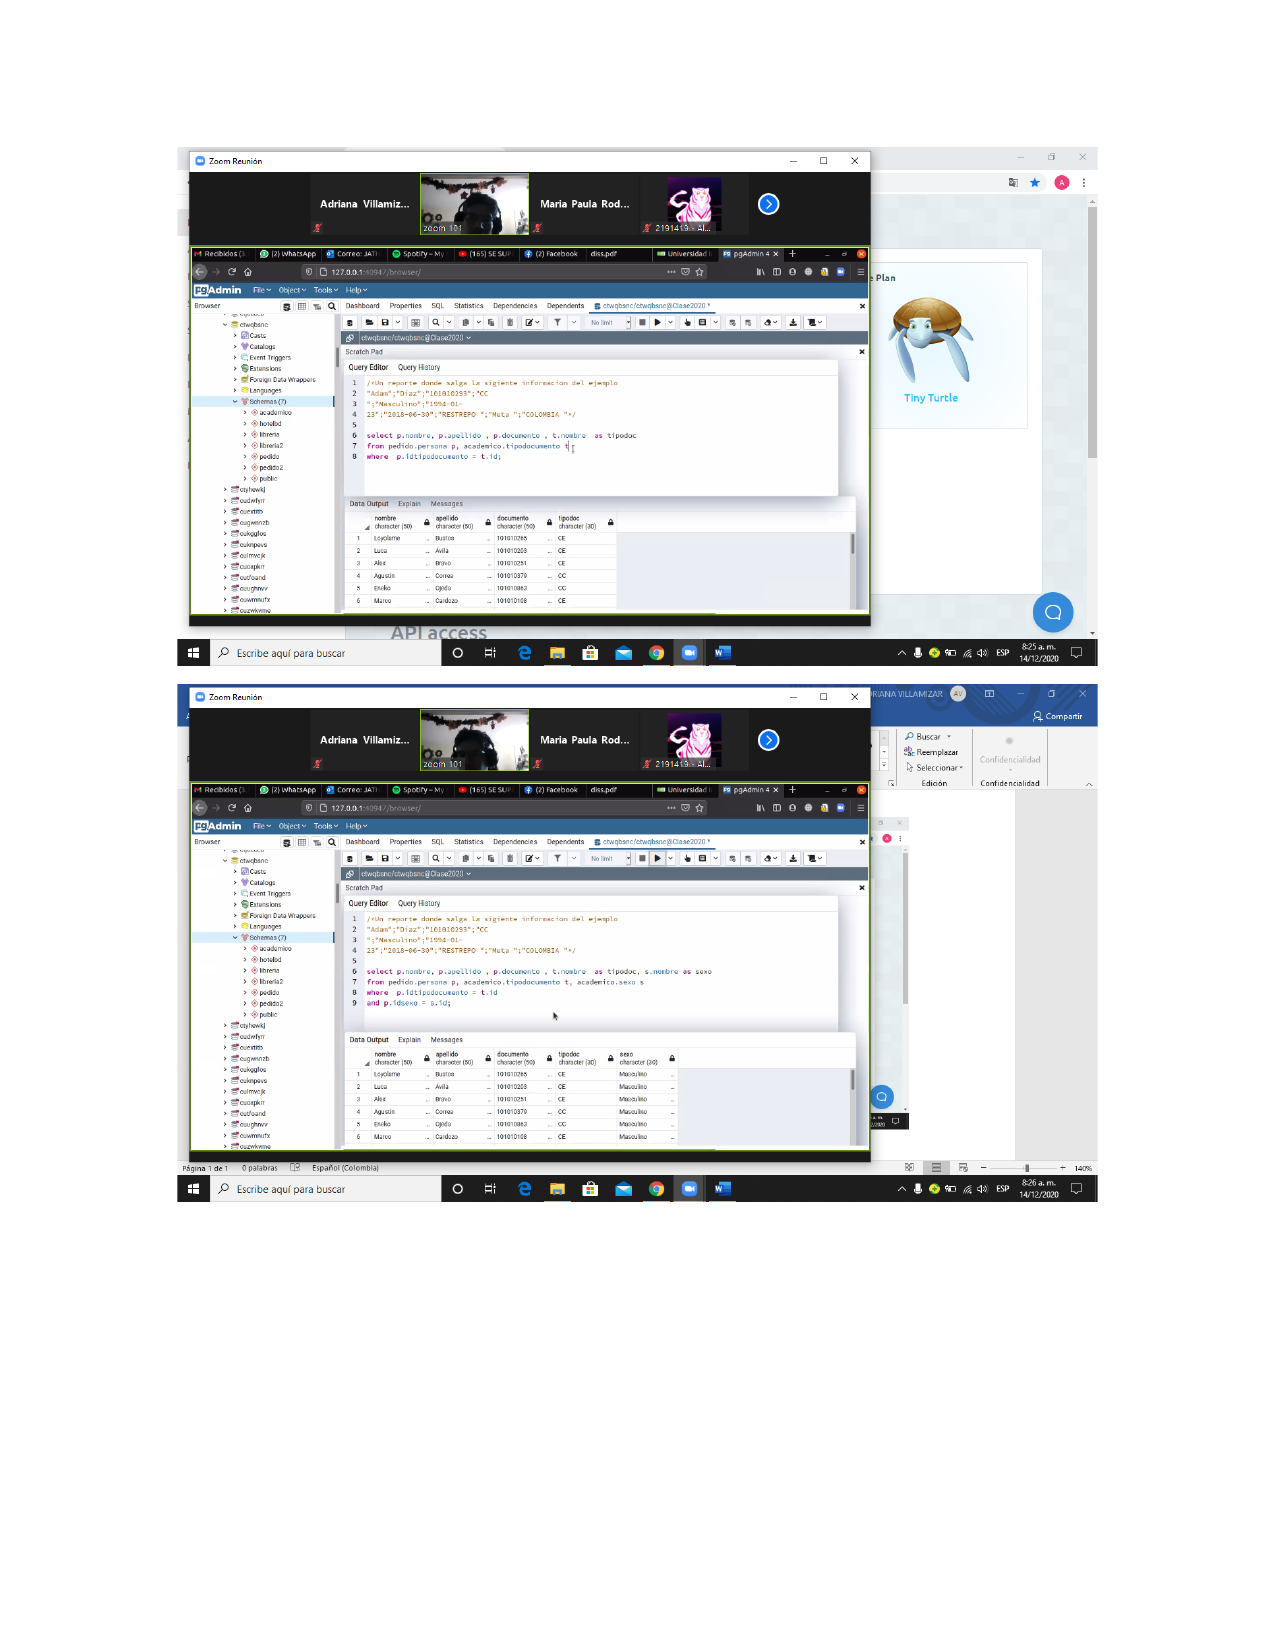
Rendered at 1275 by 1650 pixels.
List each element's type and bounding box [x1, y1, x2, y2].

picture [177, 147, 1098, 666]
picture [177, 684, 1098, 1202]
